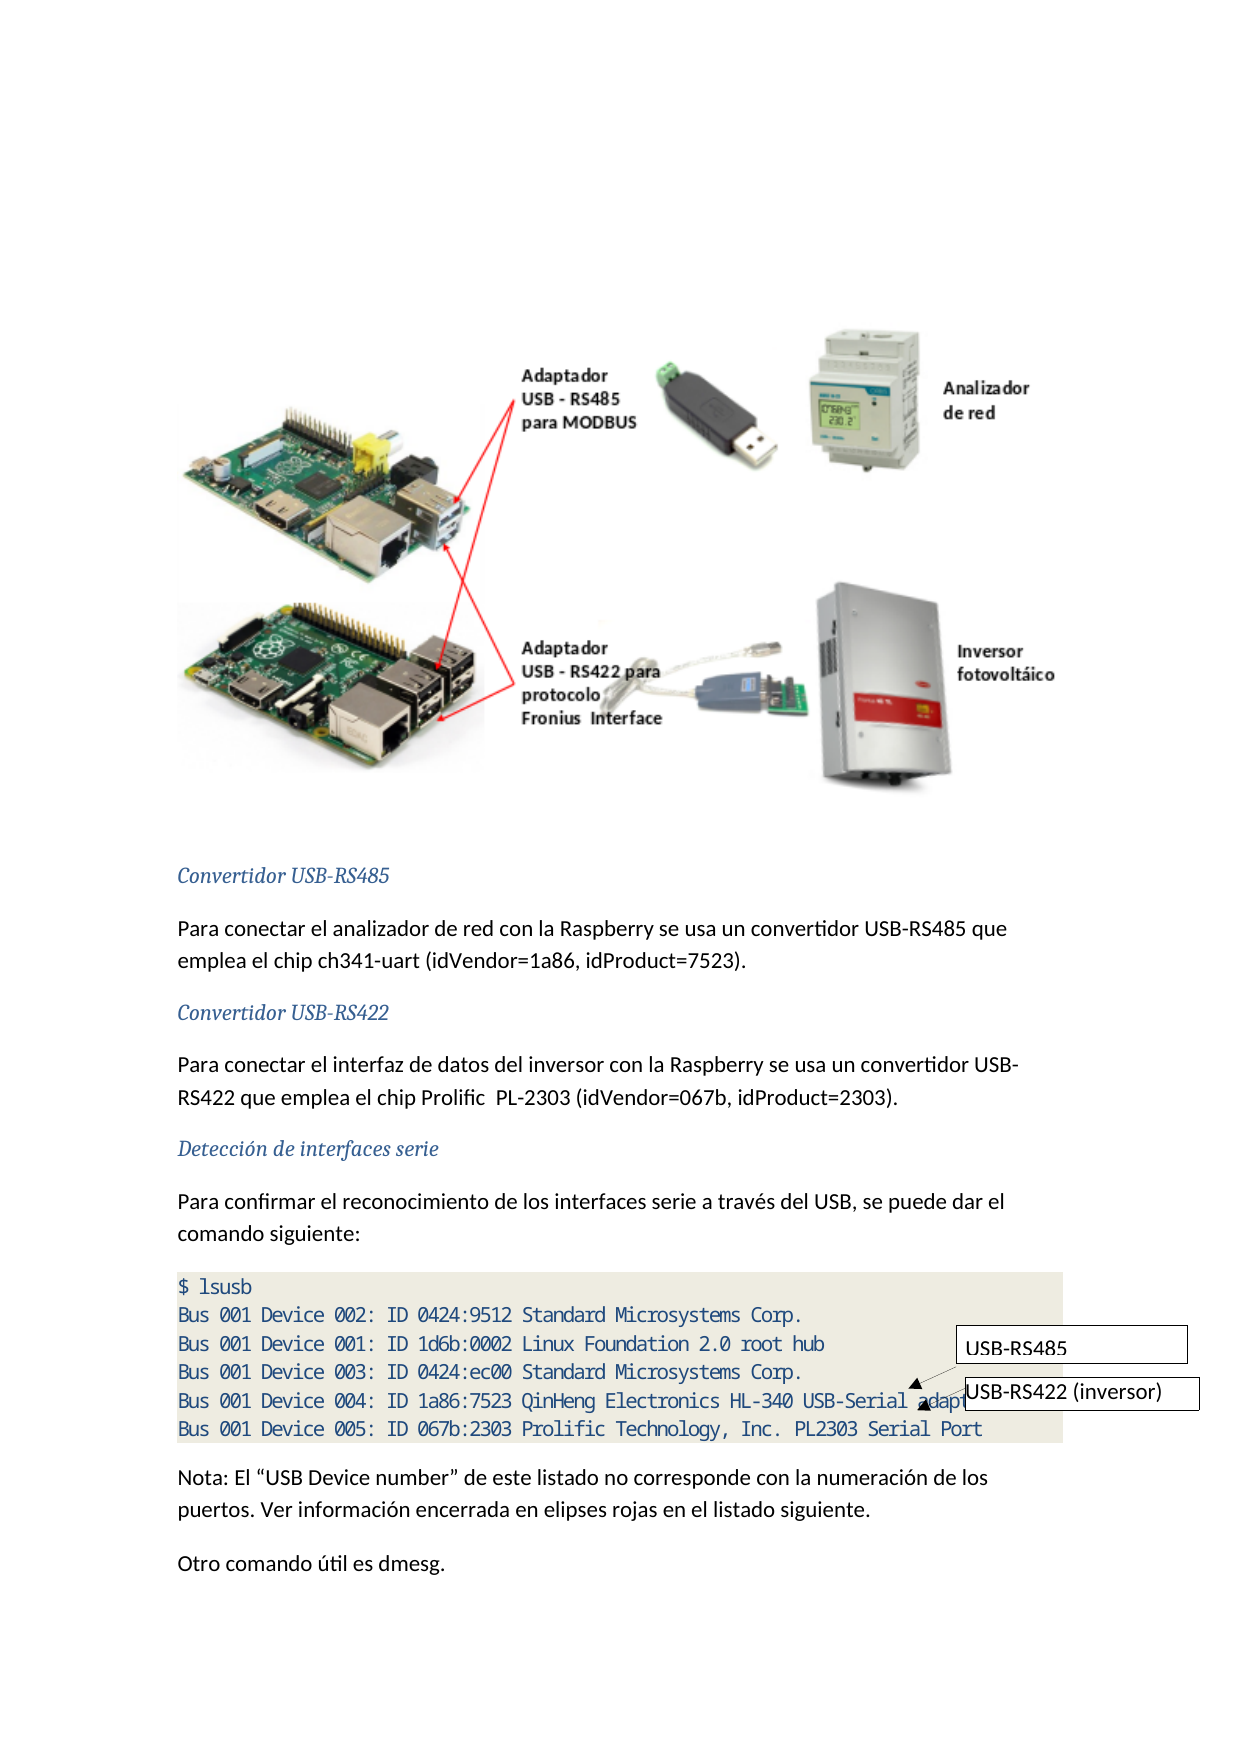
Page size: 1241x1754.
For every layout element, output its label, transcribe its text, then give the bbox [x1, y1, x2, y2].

text Bus 001 Device 001: ID 1d6b:0002 Linux Foundation 2.0 root hub [177, 1329, 956, 1357]
text Nota: El “USB Device number” de este listado no corresponde con la numeración de los puertos. Ver información encerrada en elipses rojas en el listado siguiente. [177, 1463, 1063, 1524]
subtitle Convertidor USB-RS485 [177, 863, 1063, 889]
text Bus 001 Device 003: ID 0424:ec00 Standard Microsystems Corp. [177, 1357, 1063, 1386]
text Para conectar el interfaz de datos del inversor con la Raspberry se usa un convertidor USB-RS422 que emplea el chip Prolific PL-2303 (idVendor=067b, idProduct=2303). [177, 1051, 1063, 1111]
text $ lsusb [177, 1272, 1063, 1300]
text Bus 001 Device 005: ID 067b:2303 Prolific Technology, Inc. PL2303 Serial Port [177, 1414, 1063, 1443]
text Bus 001 Device 004: ID 1a86:7523 QinHeng Electronics HL-340 USB-Serial adapter [177, 1386, 1063, 1414]
text Para conectar el analizador de red con la Raspberry se usa un convertidor USB-RS485 que emplea el chip ch341-uart (idVendor=1a86, idProduct=7523). [177, 914, 1063, 974]
subtitle Detección de interfaces serie [177, 1136, 1063, 1162]
subtitle Convertidor USB-RS422 [177, 999, 1063, 1026]
text Bus 001 Device 002: ID 0424:9512 Standard Microsystems Corp. [177, 1300, 1063, 1329]
text Otro comando útil es dmesg. [177, 1549, 1063, 1577]
text Para confirmar el reconocimiento de los interfaces serie a través del USB, se puede dar el comando siguiente: [177, 1187, 1063, 1247]
